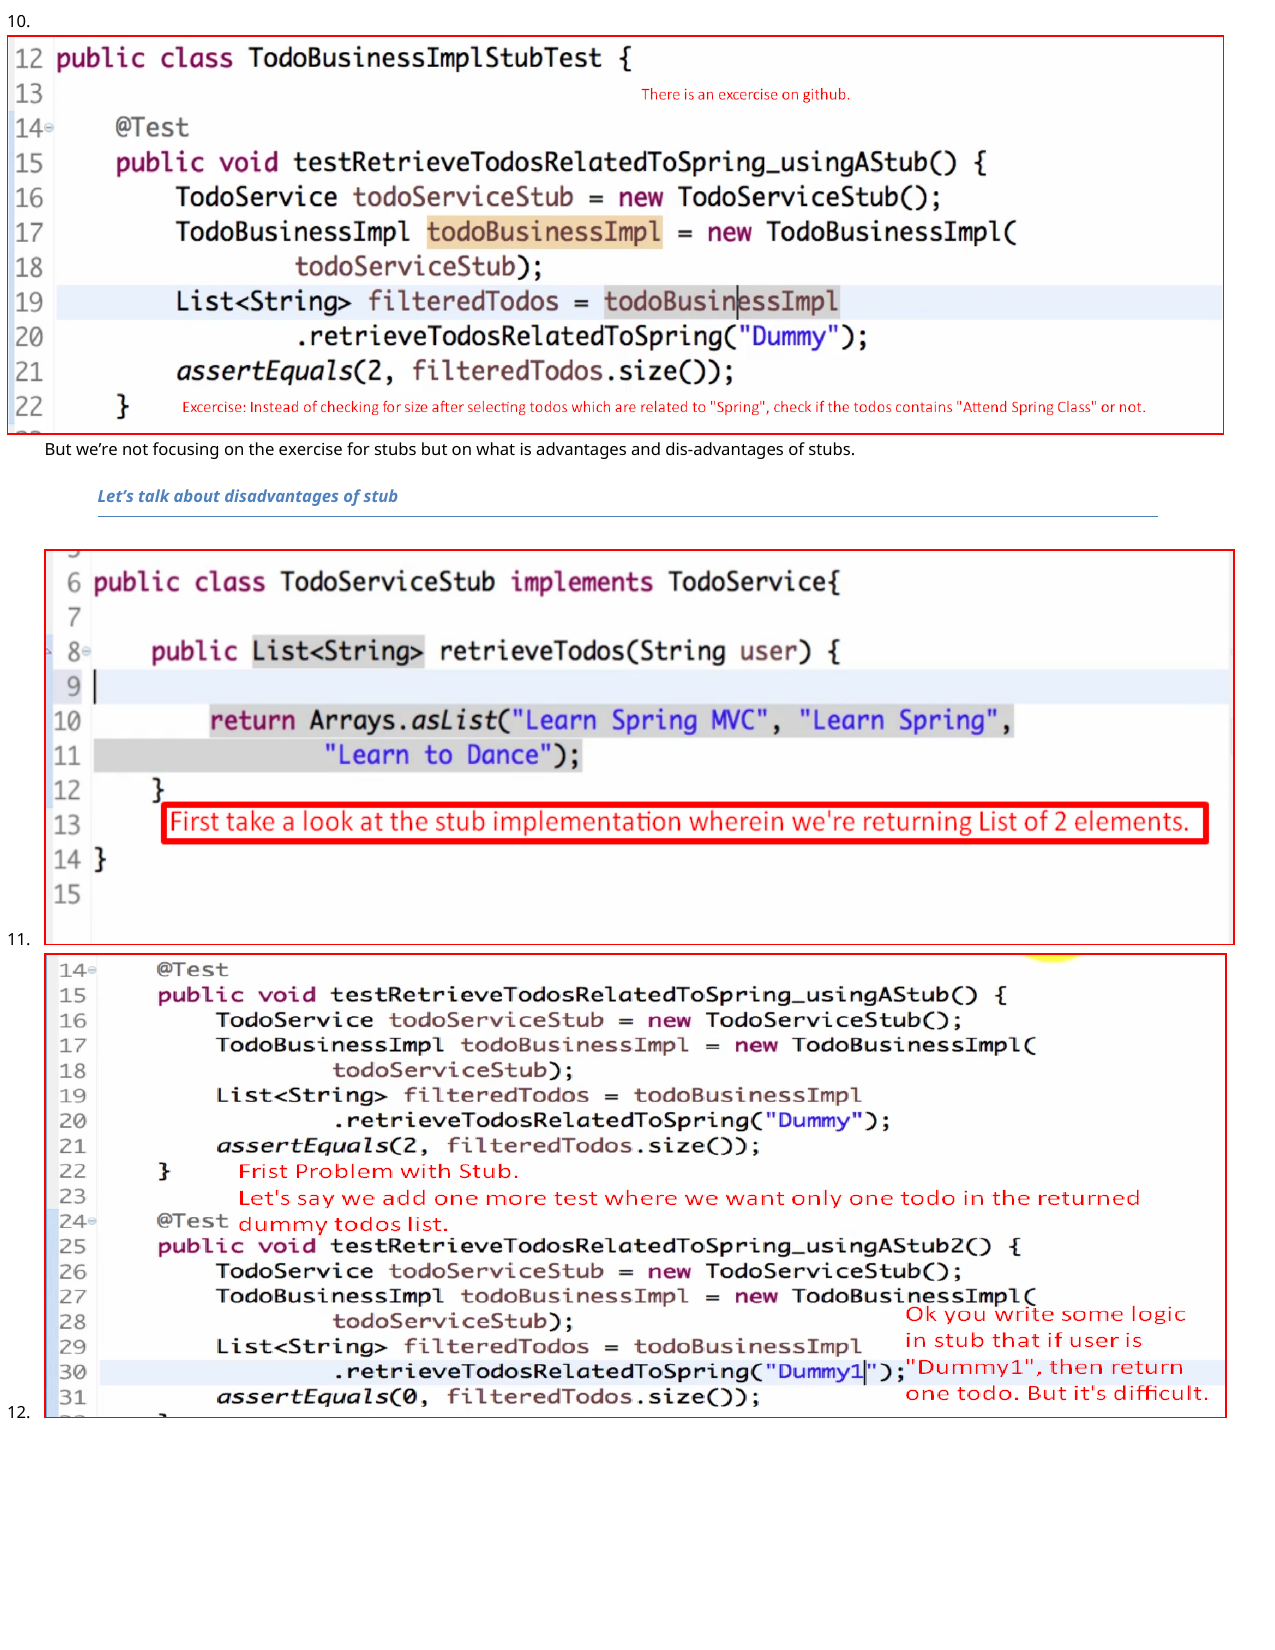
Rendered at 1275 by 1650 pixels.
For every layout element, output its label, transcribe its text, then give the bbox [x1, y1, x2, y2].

picture [8, 37, 1223, 433]
text Let’s talk about disadvantages of stub [97, 485, 1158, 517]
picture [46, 551, 1233, 944]
picture [46, 955, 1225, 1417]
